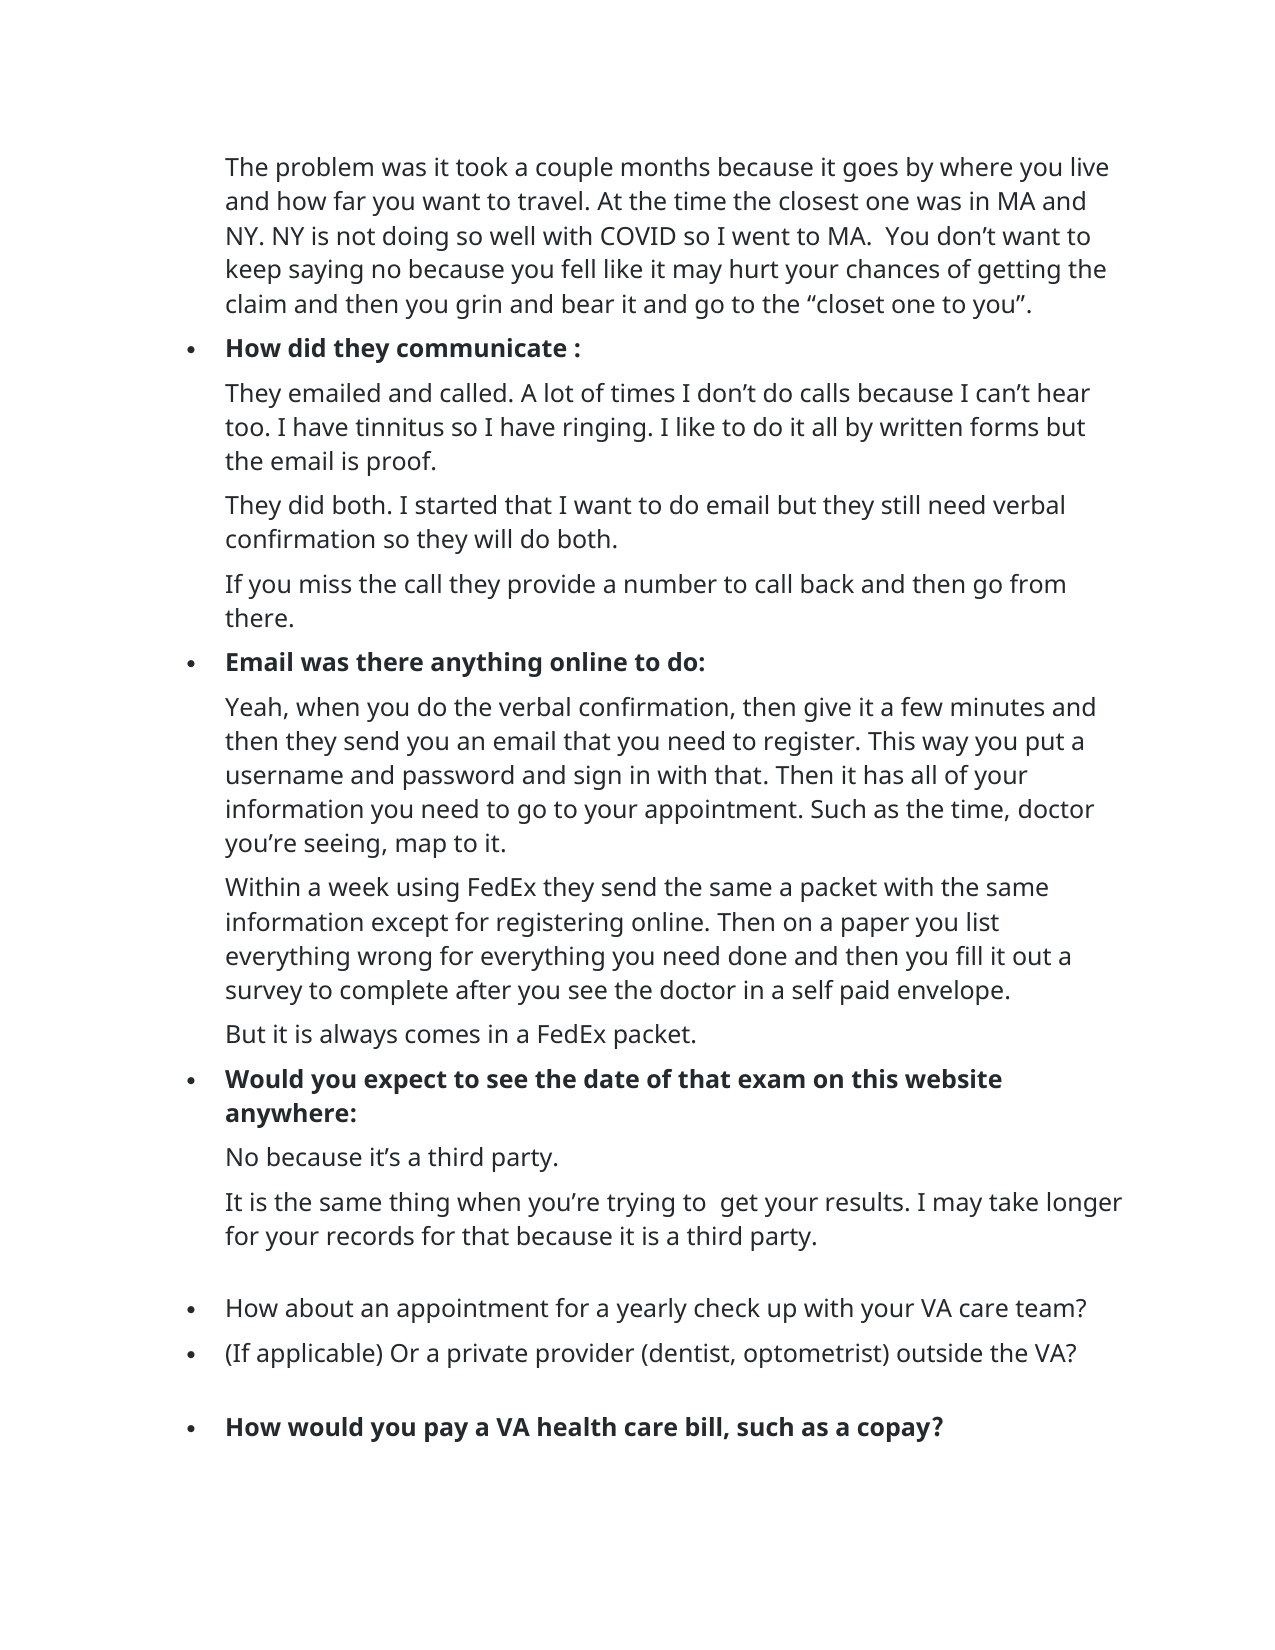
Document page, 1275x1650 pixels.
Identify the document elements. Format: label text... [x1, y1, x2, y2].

list How did they communicate : [187, 331, 1125, 365]
text Yeah, when you do the verbal confirmation, then give it a few minutes and then they send you an email that you need to register. This way you put a username and password and sign in with that. Then it has all of your information you need to go to your appointment. Such as the time, doctor you’re seeing, map to it. [225, 689, 1125, 860]
text Within a week using FedEx they send the same a packet with the same information except for registering online. Then on a paper you list everything wrong for everything you need done and then you fill it out a survey to complete after you see the doctor in a self paid envelope. [225, 870, 1125, 1006]
text No because it’s a third party. [225, 1140, 1125, 1174]
list Would you expect to see the date of that exam on this website anywhere: [187, 1061, 1125, 1129]
list (If applicable) Or a private provider (dentist, optometrist) outside the VA? [187, 1335, 1125, 1397]
text They emailed and called. A lot of times I don’t do calls because I can’t hear too. I have tinnitus so I have ringing. I like to do it all by written forms but the email is proof. [225, 375, 1125, 477]
list How would you pay a VA health care bill, such as a copay? [187, 1408, 1125, 1444]
list How about an appointment for a yearly check up with your VA care team? [187, 1291, 1125, 1325]
list Email was there anything online to do: [187, 645, 1125, 679]
text But it is always comes in a FedEx packet. [225, 1017, 1125, 1051]
text They did both. I started that I want to do email but they still need verbal confirmation so they will do both. [225, 488, 1125, 556]
text If you miss the call they provide a number to call back and then go from there. [225, 566, 1125, 634]
text The problem was it took a couple months because it goes by where you live and how far you want to travel. At the time the closest one was in MA and NY. NY is not doing so well with COVID so I went to MA. You don’t want to keep saying no because you fell like it may hurt your chances of getting the claim and then you grin and bear it and go to the “closet one to you”. [225, 150, 1125, 320]
text It is the same thing when you’re trying to get your results. I may take longer for your records for that because it is a third party. [225, 1184, 1125, 1280]
